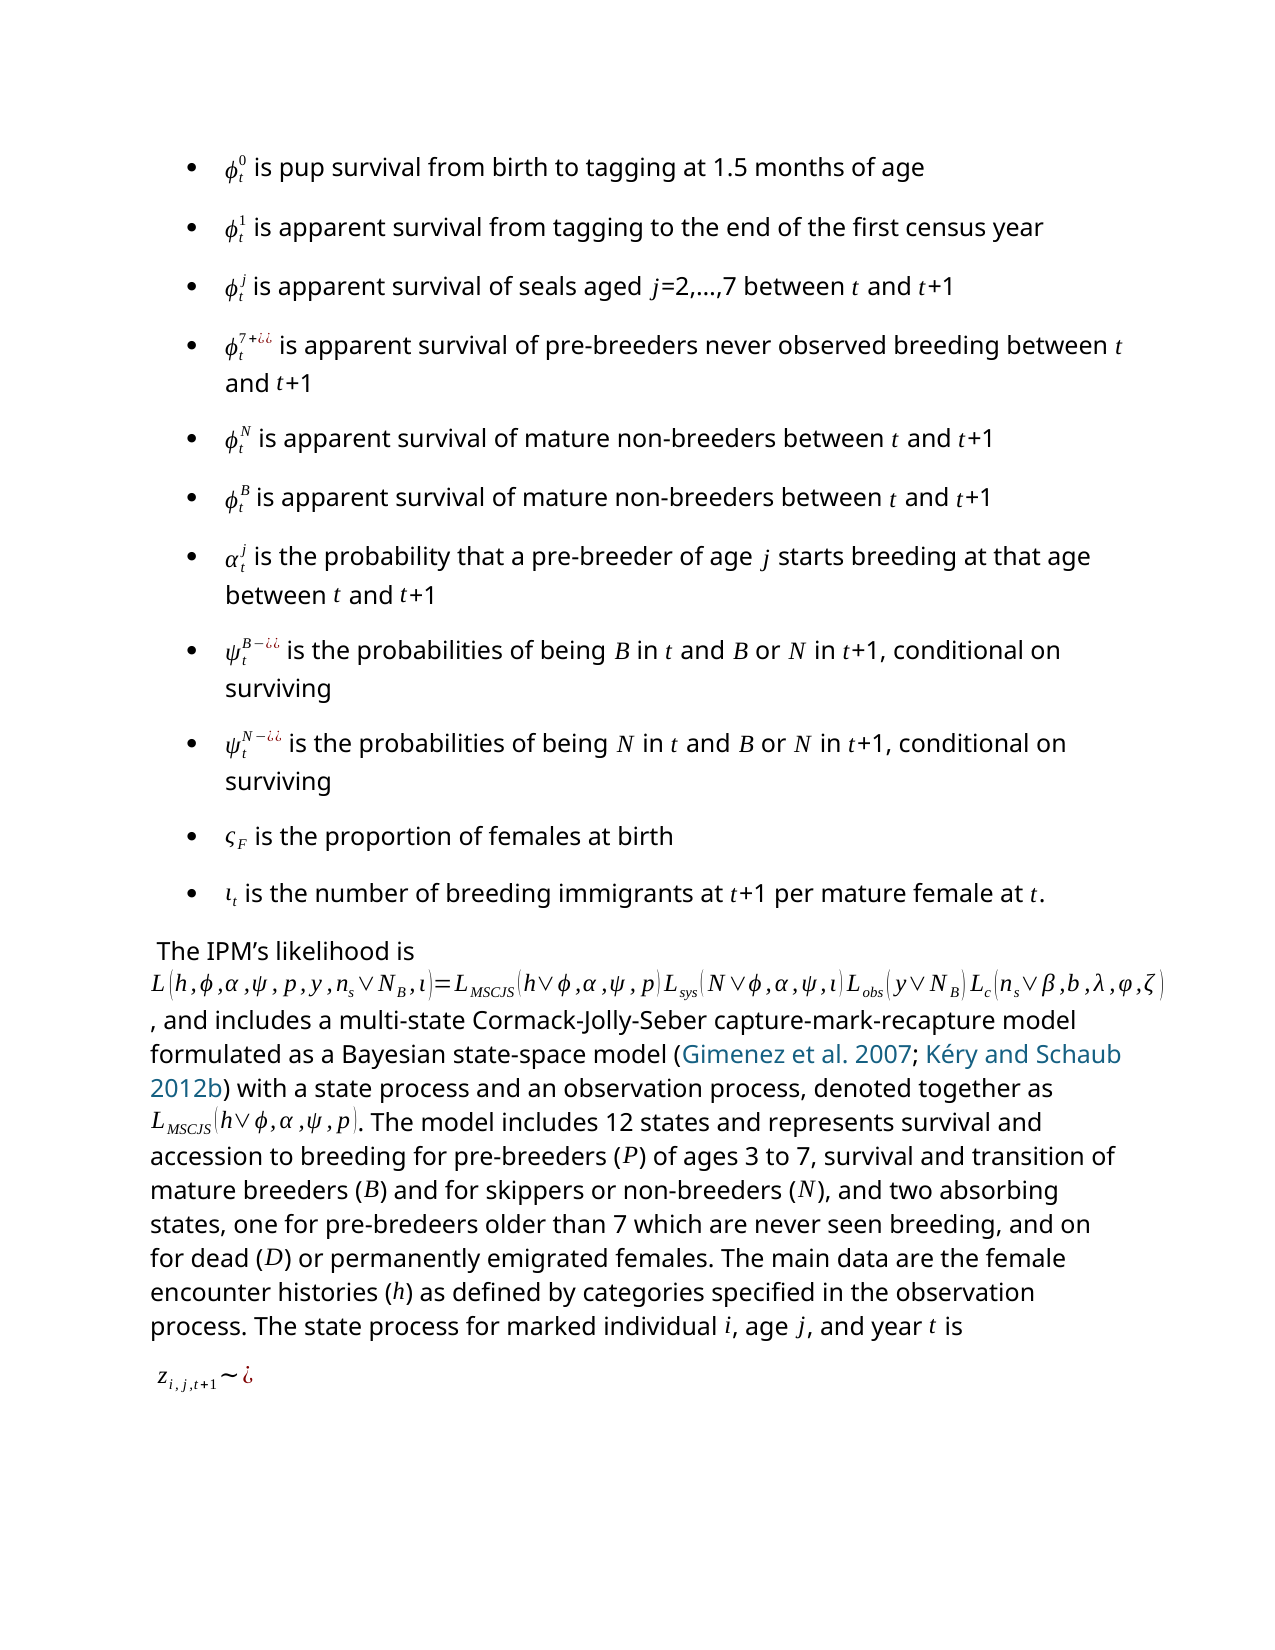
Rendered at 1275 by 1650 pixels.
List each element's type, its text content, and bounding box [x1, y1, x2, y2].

list is apparent survival of mature non-breeders between and +1 [187, 421, 1125, 459]
text The IPM’s likelihood is , and includes a multi-state Cormack-Jolly-Seber capture-mark-recapture model formulated as a Bayesian state-space model (Gimenez et al. 2007; Kéry and Schaub 2012b) with a state process and an observation process, denoted together as . The model includes 12 states and represents survival and accession to breeding for pre-breeders () of ages 3 to 7, survival and transition of mature breeders () and for skippers or non-breeders (), and two absorbing states, one for pre-bredeers older than 7 which are never seen breeding, and on for dead () or permanently emigrated females. The main data are the female encounter histories () as defined by categories specified in the observation process. The state process for marked individual , age , and year is [150, 933, 1125, 1343]
list is the proportion of females at birth [187, 819, 1125, 855]
list is the probabilities of being in and or in +1, conditional on surviving [187, 726, 1125, 798]
list is pup survival from birth to tagging at 1.5 months of age [187, 150, 1125, 188]
list is apparent survival of pre-breeders never observed breeding between and +1 [187, 327, 1125, 400]
list is apparent survival from tagging to the end of the first census year [187, 209, 1125, 247]
list is the number of breeding immigrants at +1 per mature female at . [187, 876, 1125, 913]
list is the probabilities of being in and or in +1, conditional on surviving [187, 632, 1125, 705]
list is the probability that a pre-breeder of age starts breeding at that age between and +1 [187, 539, 1125, 611]
list is apparent survival of mature non-breeders between and +1 [187, 480, 1125, 518]
list is apparent survival of seals aged =2,…,7 between and +1 [187, 268, 1125, 307]
